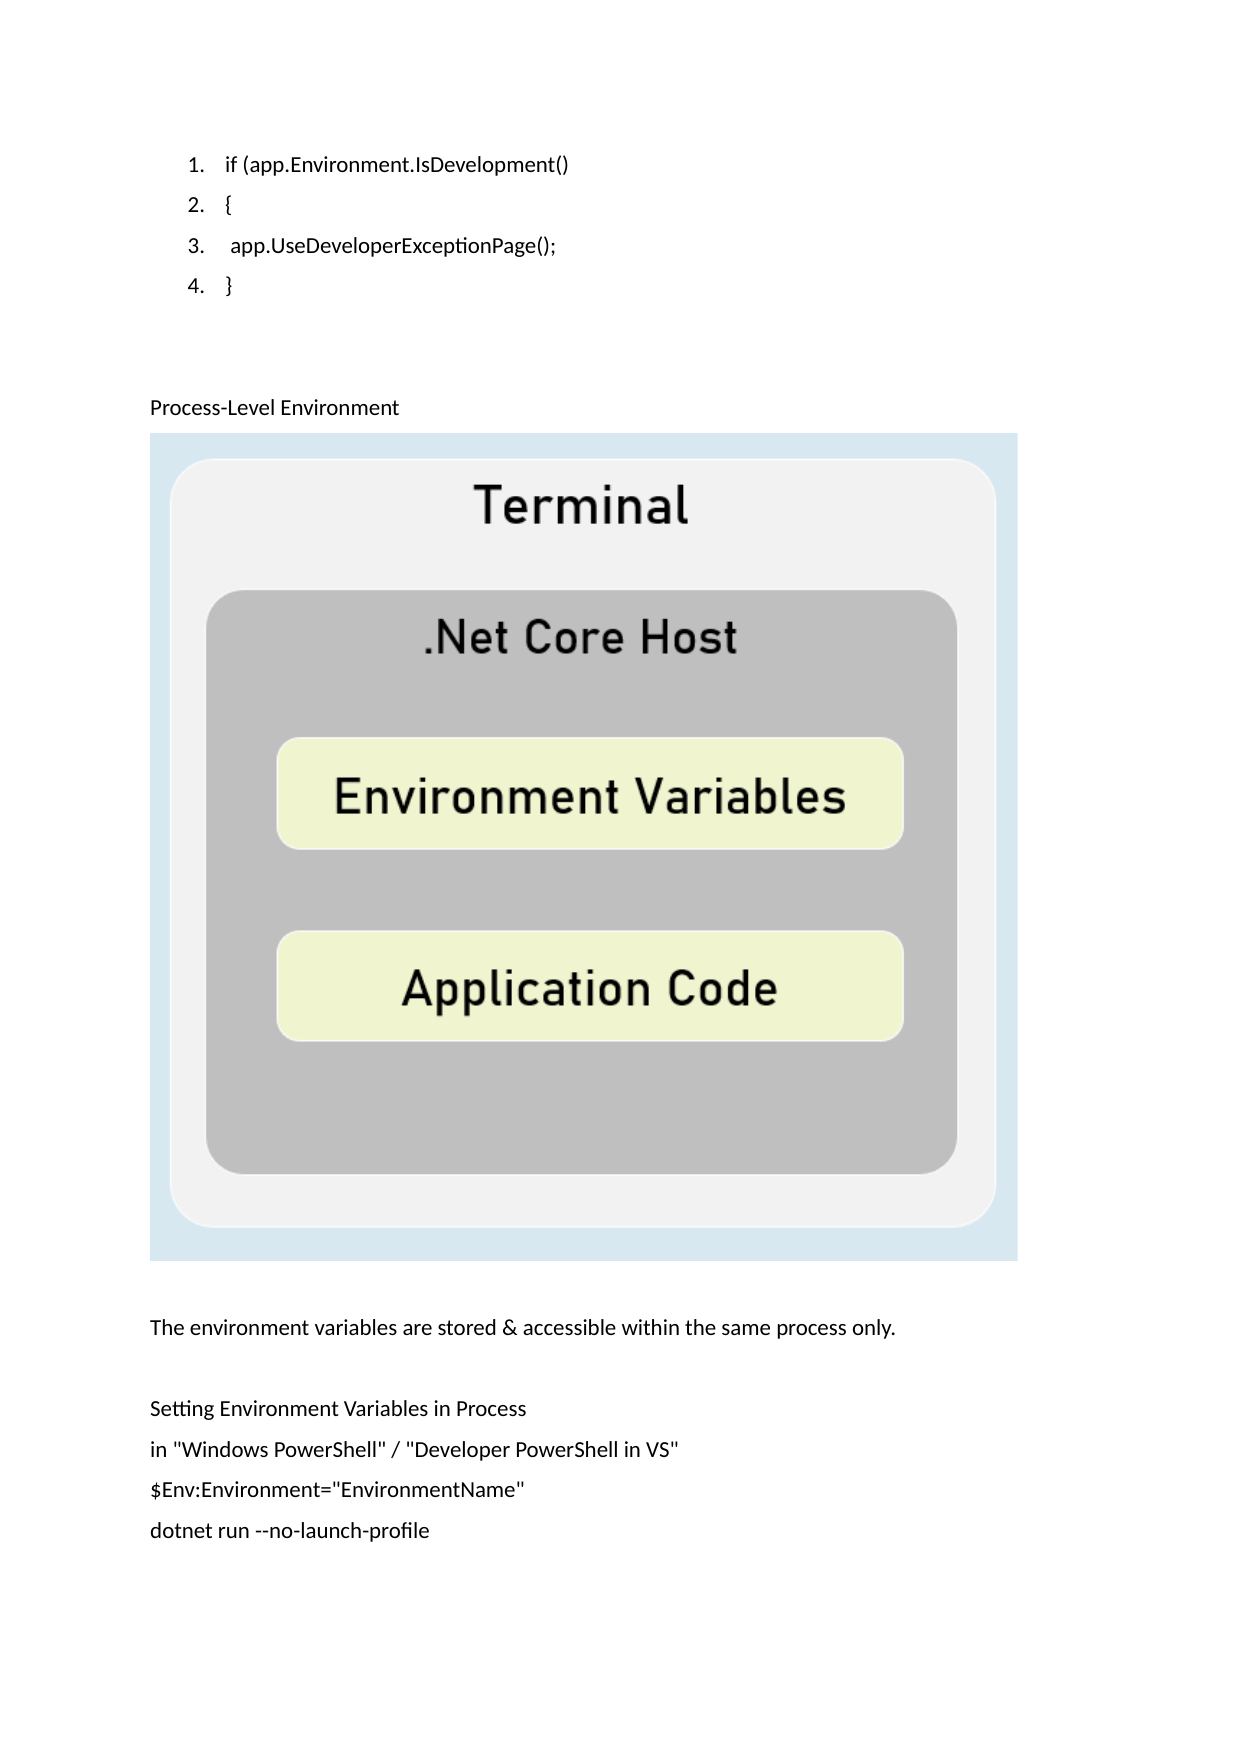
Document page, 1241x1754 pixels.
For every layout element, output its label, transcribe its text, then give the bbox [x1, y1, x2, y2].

text in "Windows PowerShell" / "Developer PowerShell in VS" [150, 1435, 1090, 1463]
text Setting Environment Variables in Process [150, 1394, 1090, 1422]
text $Env:Environment="EnvironmentName" [150, 1475, 1090, 1503]
picture [150, 433, 1018, 1261]
text Process-Level Environment [150, 393, 1090, 421]
list { [187, 191, 1090, 218]
list } [187, 272, 1090, 299]
list app.UseDeveloperExceptionPage(); [187, 231, 1090, 259]
text The environment variables are stored & accessible within the same process only. [150, 1313, 1090, 1341]
list if (app.Environment.IsDevelopment() [187, 150, 1090, 178]
text dotnet run --no-launch-profile [150, 1516, 1090, 1544]
